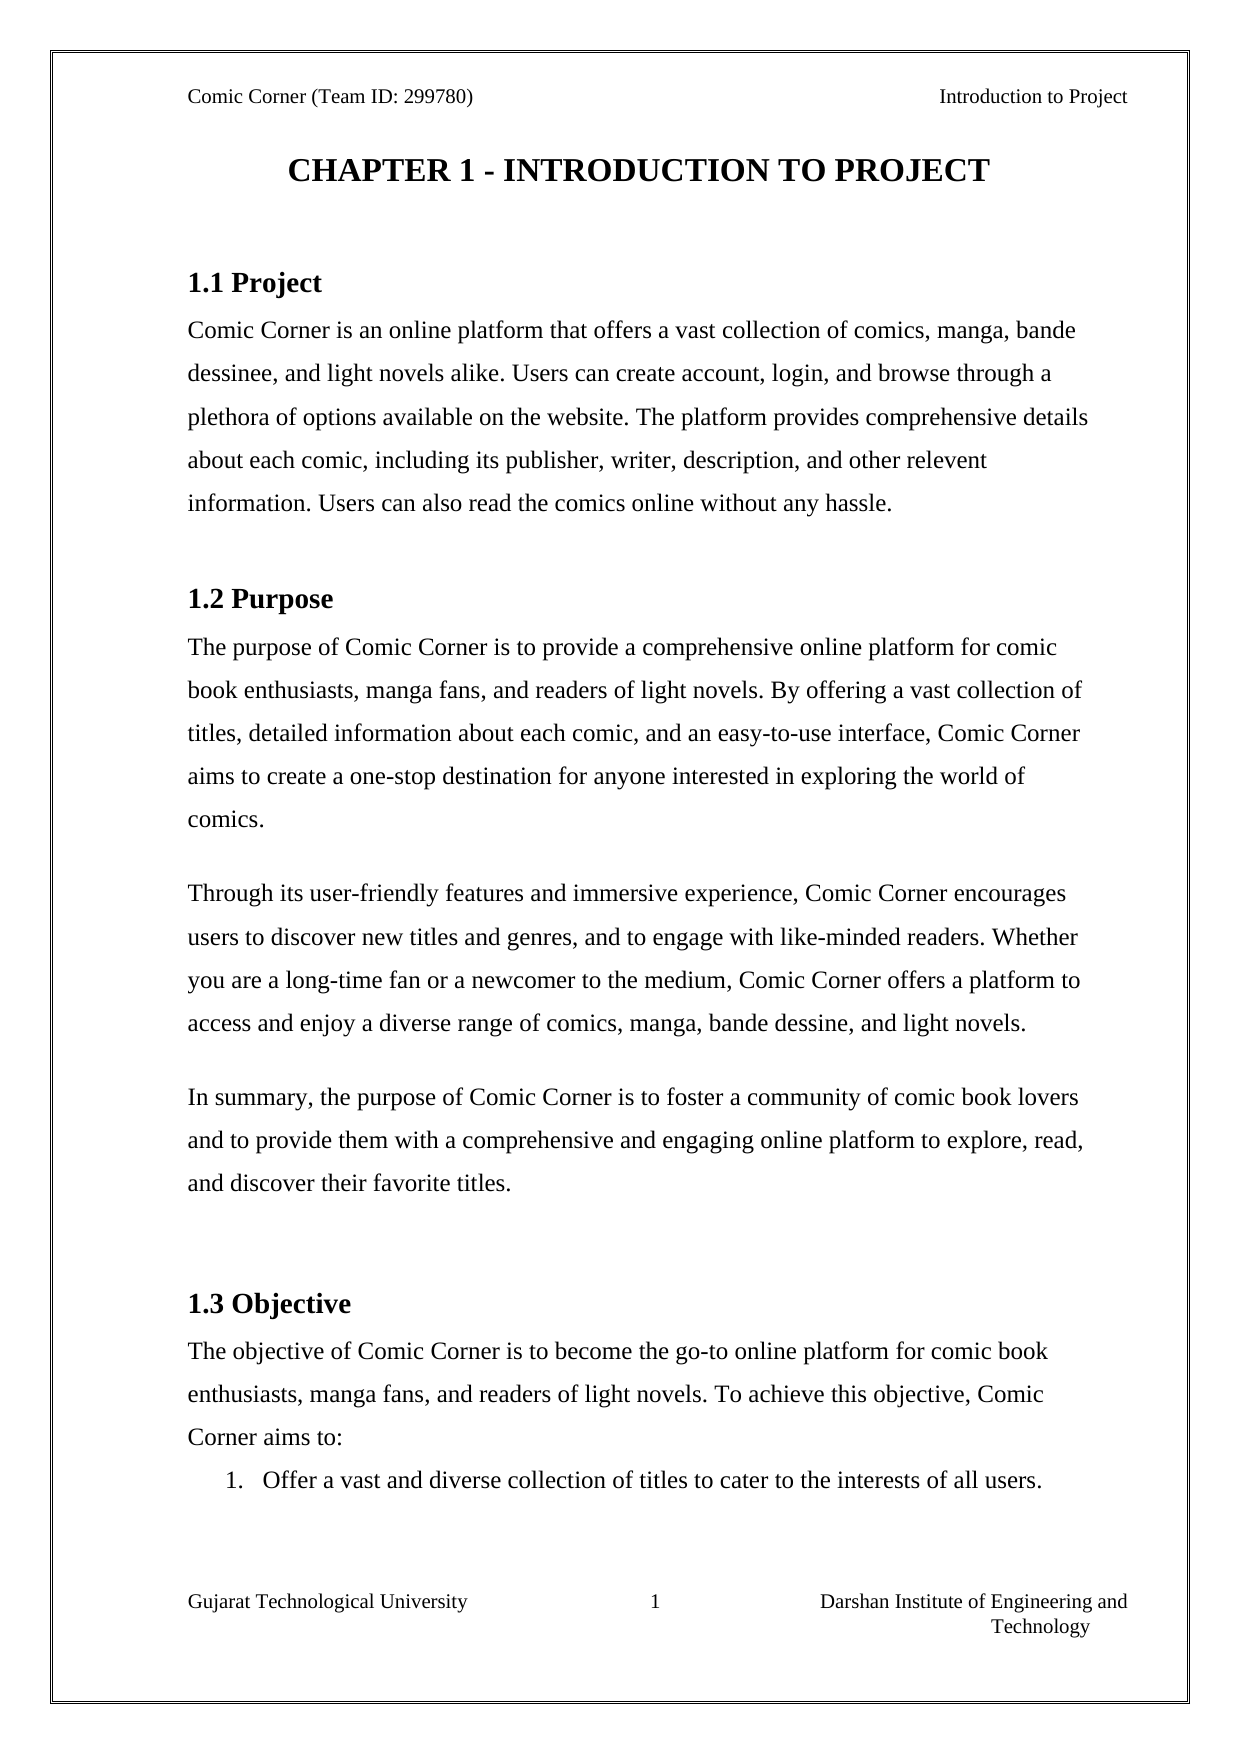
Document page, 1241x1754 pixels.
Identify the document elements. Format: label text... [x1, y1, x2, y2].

list Project [187, 265, 1090, 298]
text Through its user-friendly features and immersive experience, Comic Corner encourages users to discover new titles and genres, and to engage with like-minded readers. Whether you are a long-time fan or a newcomer to the medium, Comic Corner offers a platform to access and enjoy a diverse range of comics, manga, bande dessine, and light novels. [187, 878, 1090, 1037]
list Objective [187, 1286, 1090, 1319]
text Comic Corner is an online platform that offers a vast collection of comics, manga, bande dessinee, and light novels alike. Users can create account, login, and browse through a plethora of options available on the website. The platform provides comprehensive details about each comic, including its publisher, writer, description, and other relevent information. Users can also read the comics online without any hassle. [187, 315, 1090, 517]
list Purpose [187, 581, 1090, 615]
list Offer a vast and diverse collection of titles to cater to the interests of all users. [225, 1466, 1090, 1494]
text In summary, the purpose of Comic Corner is to foster a community of comic book lovers and to provide them with a comprehensive and engaging online platform to explore, read, and discover their favorite titles. [187, 1082, 1090, 1197]
text The objective of Comic Corner is to become the go-to online platform for comic book enthusiasts, manga fans, and readers of light novels. To achieve this objective, Comic Corner aims to: [187, 1336, 1090, 1451]
text The purpose of Comic Corner is to provide a comprehensive online platform for comic book enthusiasts, manga fans, and readers of light novels. By offering a vast collection of titles, detailed information about each comic, and an easy-to-use interface, Comic Corner aims to create a one-stop destination for anyone interested in exploring the world of comics. [187, 632, 1090, 833]
text CHAPTER 1 - INTRODUCTION TO PROJECT [187, 150, 1090, 188]
